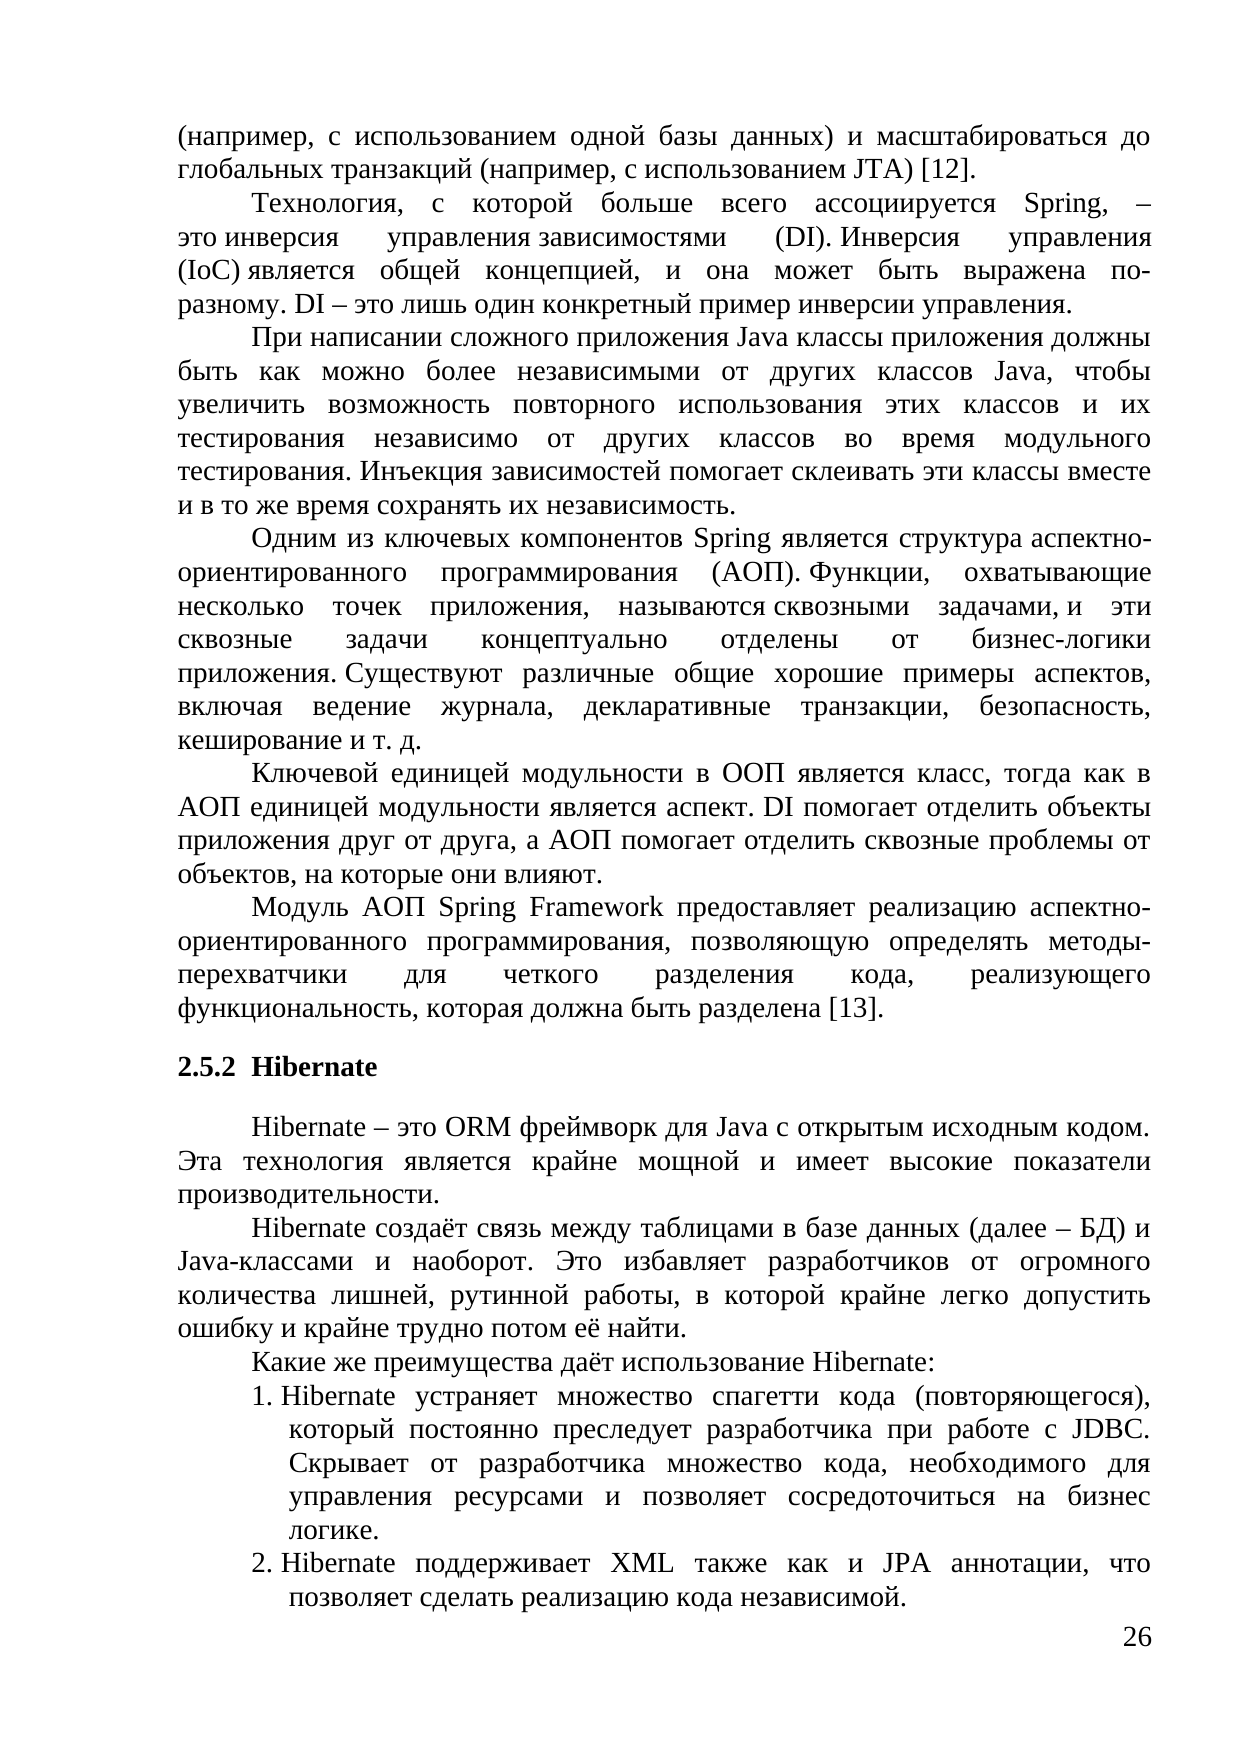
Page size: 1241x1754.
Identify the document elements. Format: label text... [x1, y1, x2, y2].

list Hibernate устраняет множество спагетти кода (повторяющегося), который постоянно преследует разработчика при работе с JDBC. Скрывает от разработчика множество кода, необходимого для управления ресурсами и позволяет сосредоточиться на бизнес логике. [251, 1378, 1152, 1545]
text Технология, с которой больше всего ассоциируется Spring, – это инверсия управления зависимостями (DI). Инверсия управления (IoC) является общей концепцией, и она может быть выражена по-разному. DI – это лишь один конкретный пример инверсии управления. [177, 185, 1152, 319]
text При написании сложного приложения Java классы приложения должны быть как можно более независимыми от других классов Java, чтобы увеличить возможность повторного использования этих классов и их тестирования независимо от других классов во время модульного тестирования. Инъекция зависимостей помогает склеивать эти классы вместе и в то же время сохранять их независимость. [177, 319, 1152, 521]
text Одним из ключевых компонентов Spring является структура аспектно-ориентированного программирования (АОП). Функции, охватывающие несколько точек приложения, называются сквозными задачами, и эти сквозные задачи концептуально отделены от бизнес-логики приложения. Существуют различные общие хорошие примеры аспектов, включая ведение журнала, декларативные транзакции, безопасность, кеширование и т. д. [177, 521, 1152, 755]
list Hibernate поддерживает XML также как и JPA аннотации, что позволяет сделать реализацию кода независимой. [251, 1545, 1152, 1612]
text Модуль AOП Spring Framework предоставляет реализацию аспектно-ориентированного программирования, позволяющую определять методы-перехватчики для четкого разделения кода, реализующего функциональность, которая должна быть разделена [13]. [177, 889, 1152, 1024]
subtitle 2.5.2 Hibernate [177, 1049, 1152, 1082]
text Ключевой единицей модульности в ООП является класс, тогда как в АОП единицей модульности является аспект. DI помогает отделить объекты приложения друг от друга, а AOП помогает отделить сквозные проблемы от объектов, на которые они влияют. [177, 755, 1152, 889]
text Hibernate создаёт связь между таблицами в базе данных (далее – БД) и Java-классами и наоборот. Это избавляет разработчиков от огромного количества лишней, рутинной работы, в которой крайне легко допустить ошибку и крайне трудно потом её найти. [177, 1210, 1152, 1344]
text Какие же преимущества даёт использование Hibernate: [177, 1344, 1152, 1378]
text Hibernate – это ORM фреймворк для Java с открытым исходным кодом. Эта технология является крайне мощной и имеет высокие показатели производительности. [177, 1109, 1152, 1210]
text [177, 118, 1152, 185]
